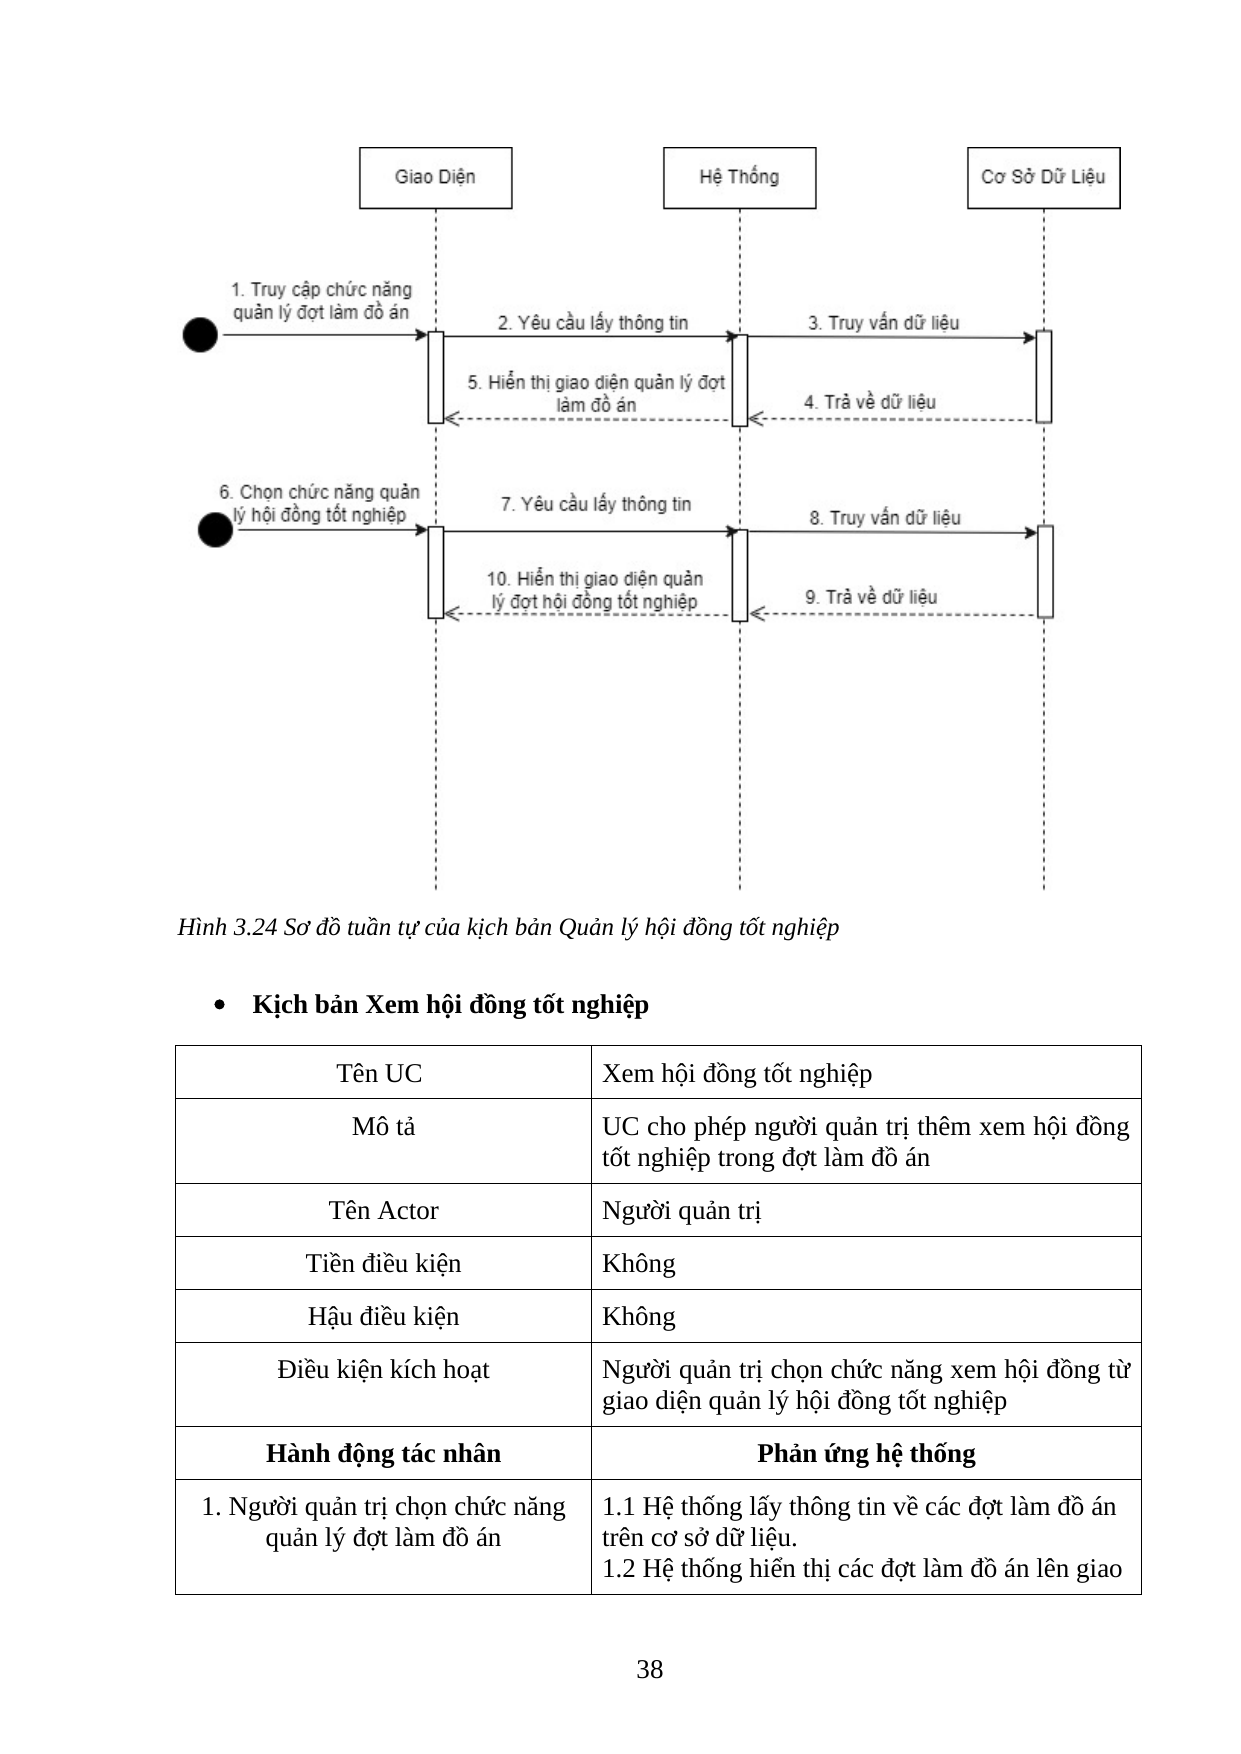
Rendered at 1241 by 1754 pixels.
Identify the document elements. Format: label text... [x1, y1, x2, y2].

table_cell Mô tả [176, 1099, 591, 1182]
table_cell Tiền điều kiện [176, 1237, 591, 1288]
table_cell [176, 1480, 591, 1594]
table_cell Phản ứng hệ thống [592, 1427, 1141, 1479]
table_cell Không [592, 1290, 1141, 1342]
table_cell Hành động tác nhân [176, 1427, 591, 1479]
list Kịch bản Xem hội đồng tốt nghiệp [215, 988, 1122, 1020]
table_cell Người quản trị chọn chức năng xem hội đồng từ giao diện quản lý hội đồng tốt nghiệp [592, 1343, 1141, 1426]
table_cell Tên Actor [176, 1184, 591, 1236]
table_header Tên UC [176, 1046, 591, 1098]
table_cell Người quản trị [592, 1184, 1141, 1236]
table_cell Hậu điều kiện [176, 1290, 591, 1342]
table_cell UC cho phép người quản trị thêm xem hội đồng tốt nghiệp trong đợt làm đồ án [592, 1099, 1141, 1182]
table_header Xem hội đồng tốt nghiệp [592, 1046, 1141, 1098]
table_cell Điều kiện kích hoạt [176, 1343, 591, 1426]
picture [177, 147, 1121, 895]
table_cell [592, 1480, 1141, 1594]
table_cell Không [592, 1237, 1141, 1288]
